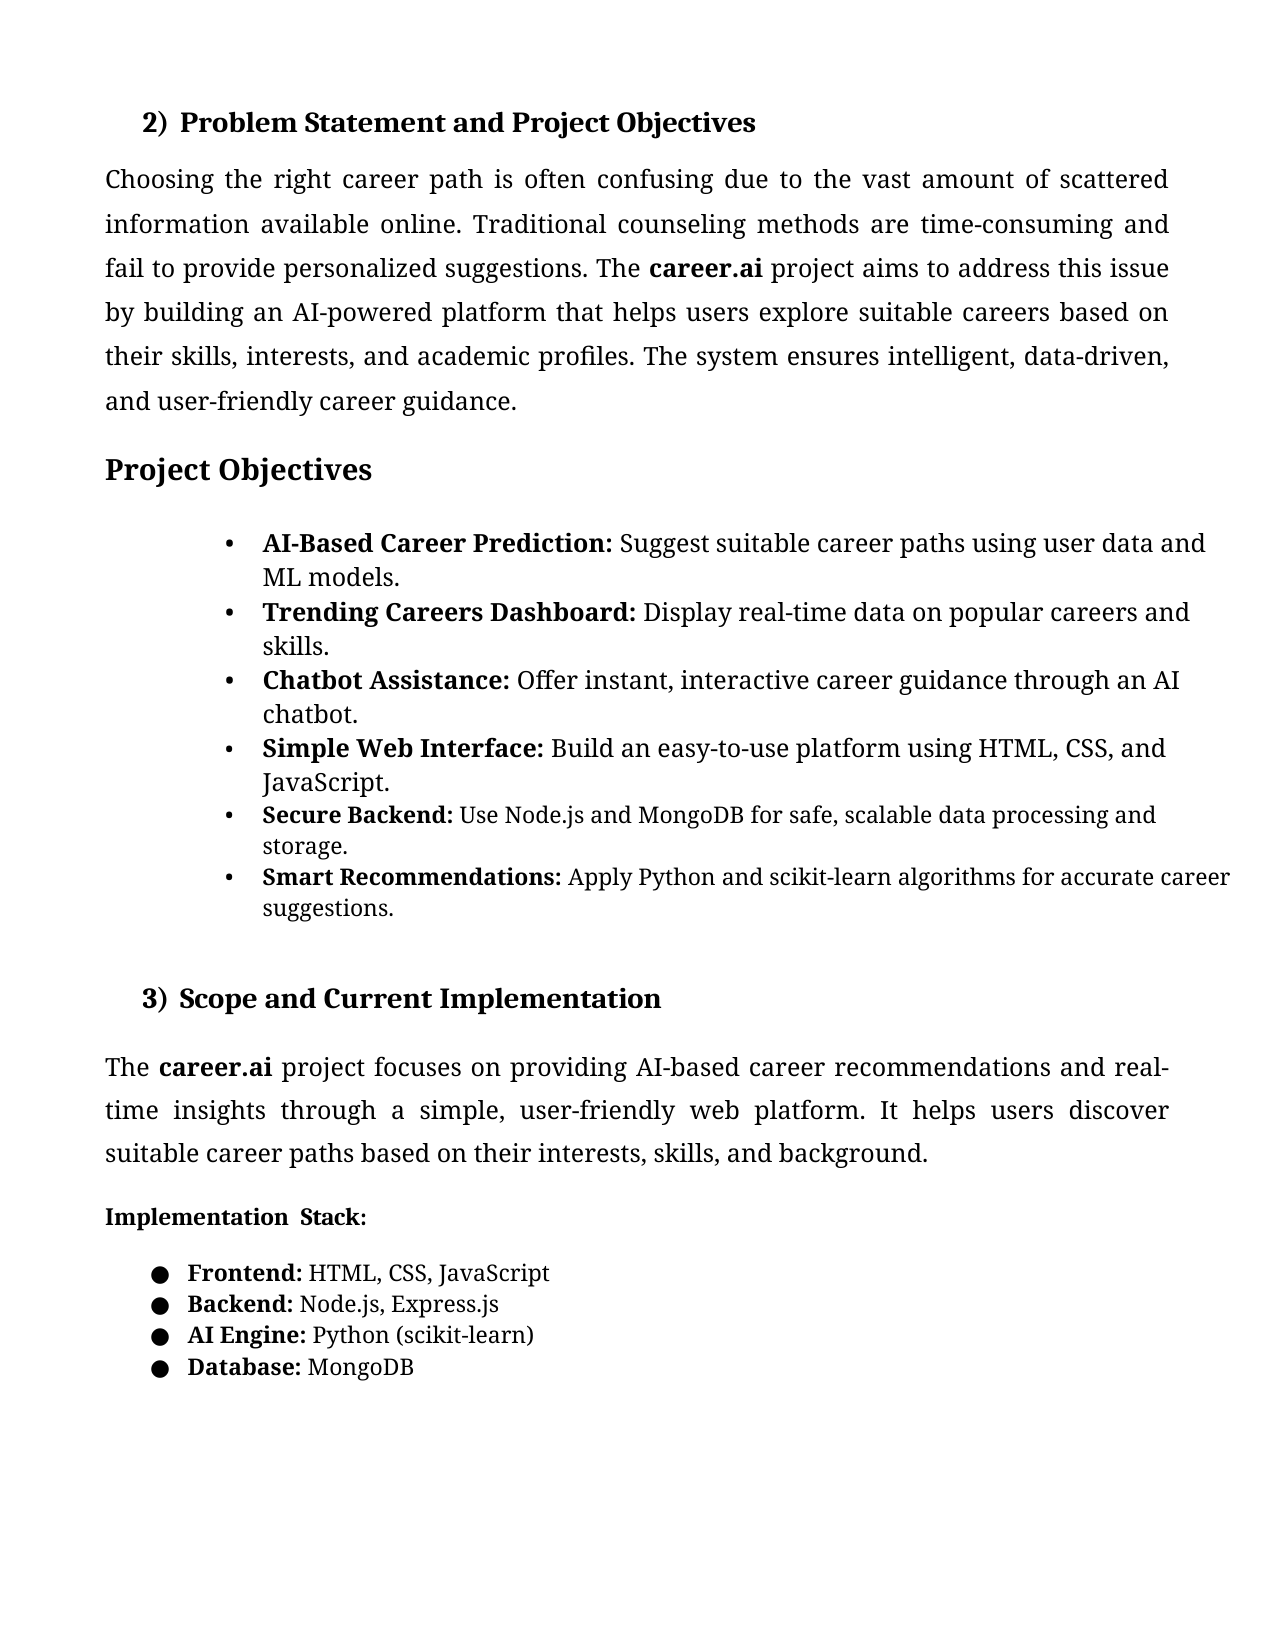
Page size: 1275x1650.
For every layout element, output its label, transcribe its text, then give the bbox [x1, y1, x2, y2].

list AI-Based Career Prediction: Suggest suitable career paths using user data and ML models. [225, 526, 1237, 594]
list Secure Backend: Use Node.js and MongoDB for safe, scalable data processing and storage. [225, 798, 1237, 861]
list Simple Web Interface: Build an easy-to-use platform using HTML, CSS, and JavaScript. [225, 730, 1237, 798]
text Implementation Stack: [105, 1203, 1237, 1232]
list Database: MongoDB [150, 1350, 1237, 1382]
text The career.ai project focuses on providing AI-based career recommendations and real-time insights through a simple, user-friendly web platform. It helps users discover suitable career paths based on their interests, skills, and background. [105, 1050, 1170, 1169]
list Trending Careers Dashboard: Display real-time data on popular careers and skills. [225, 594, 1237, 662]
text Project Objectives [105, 449, 1170, 489]
list AI Engine: Python (scikit-learn) [150, 1319, 1237, 1350]
subtitle Scope and Current Implementation [142, 983, 1237, 1016]
list Smart Recommendations: Apply Python and scikit-learn algorithms for accurate career suggestions. [225, 861, 1237, 923]
subtitle Problem Statement and Project Objectives [142, 107, 1237, 140]
list Frontend: HTML, CSS, JavaScript [150, 1257, 1237, 1288]
list Backend: Node.js, Express.js [150, 1288, 1237, 1319]
list Chatbot Assistance: Offer instant, interactive career guidance through an AI chatbot. [225, 662, 1237, 730]
text Choosing the right career path is often confusing due to the vast amount of scattered information available online. Traditional counseling methods are time-consuming and fail to provide personalized suggestions. The career.ai project aims to address this issue by building an AI-powered platform that helps users explore suitable careers based on their skills, interests, and academic profiles. The system ensures intelligent, data-driven, and user-friendly career guidance. [105, 162, 1170, 417]
